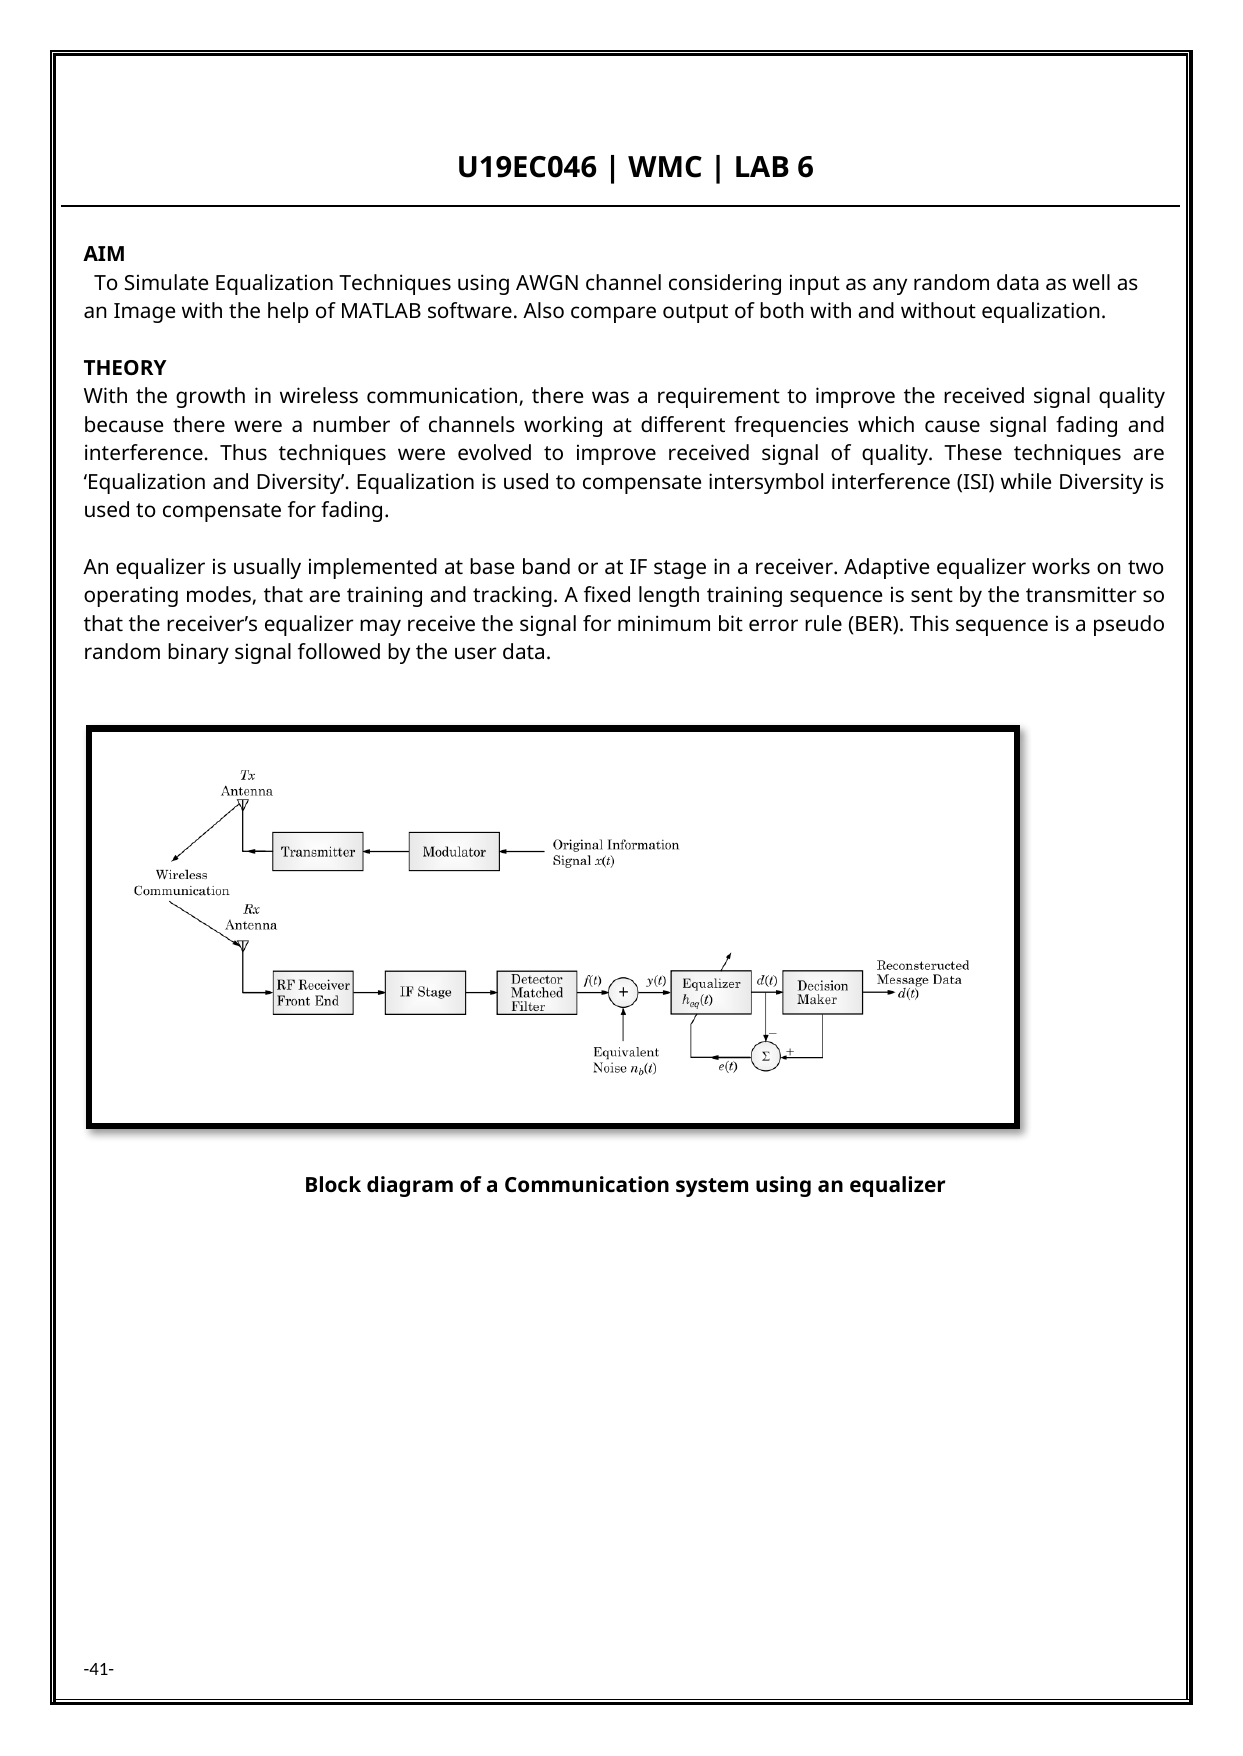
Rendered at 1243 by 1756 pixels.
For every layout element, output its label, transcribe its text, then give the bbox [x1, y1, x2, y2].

text U19EC046 | WMC | LAB 6 [83, 146, 1167, 186]
text With the growth in wireless communication, there was a requirement to improve the received signal quality because there were a number of channels working at different frequencies which cause signal fading and interference. Thus techniques were evolved to improve received signal of quality. These techniques are ‘Equalization and Diversity’. Equalization is used to compensate intersymbol interference (ISI) while Diversity is used to compensate for fading. [83, 382, 1167, 524]
text AIM [83, 239, 1167, 268]
text THEORY [83, 353, 1167, 382]
text An equalizer is usually implemented at base band or at IF stage in a receiver. Adaptive equalizer works on two operating modes, that are training and tracking. A fixed length training sequence is sent by the transmitter so that the receiver’s equalizer may receive the signal for minimum bit error rule (BER). This sequence is a pseudo random binary signal followed by the user data. [83, 552, 1167, 666]
text Block diagram of a Communication system using an equalizer [83, 1170, 1167, 1198]
text To Simulate Equalization Techniques using AWGN channel considering input as any random data as well as an Image with the help of MATLAB software. Also compare output of both with and without equalization. [83, 268, 1167, 325]
picture [92, 732, 1014, 1123]
